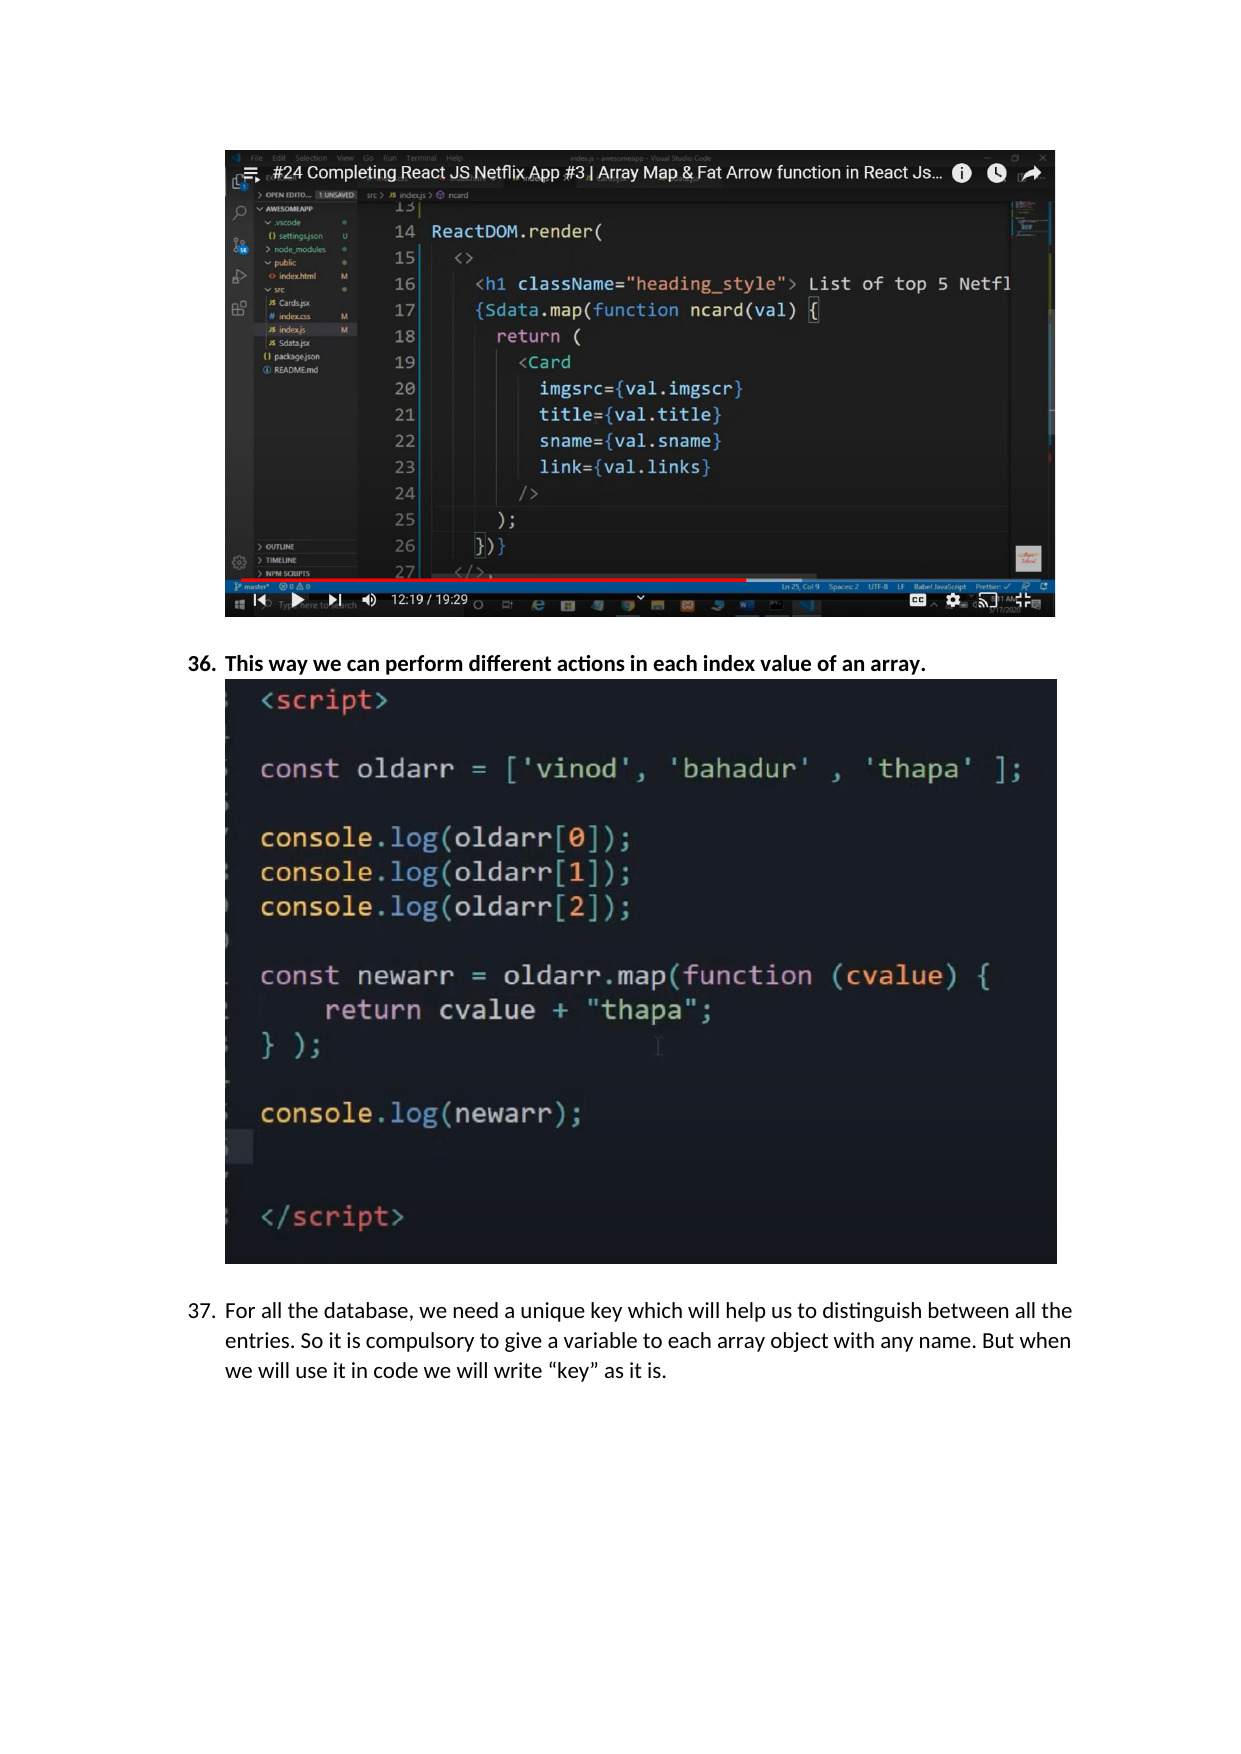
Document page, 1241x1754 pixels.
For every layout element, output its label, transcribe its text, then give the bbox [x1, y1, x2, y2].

picture [225, 150, 1055, 617]
picture [225, 679, 1057, 1264]
list For all the database, we need a unique key which will help us to distinguish between all the entries. So it is compulsory to give a variable to each array object with any name. But when we will use it in code we will write “key” as it is. [187, 1296, 1090, 1384]
list This way we can perform different actions in each index value of an array. [187, 649, 1090, 677]
